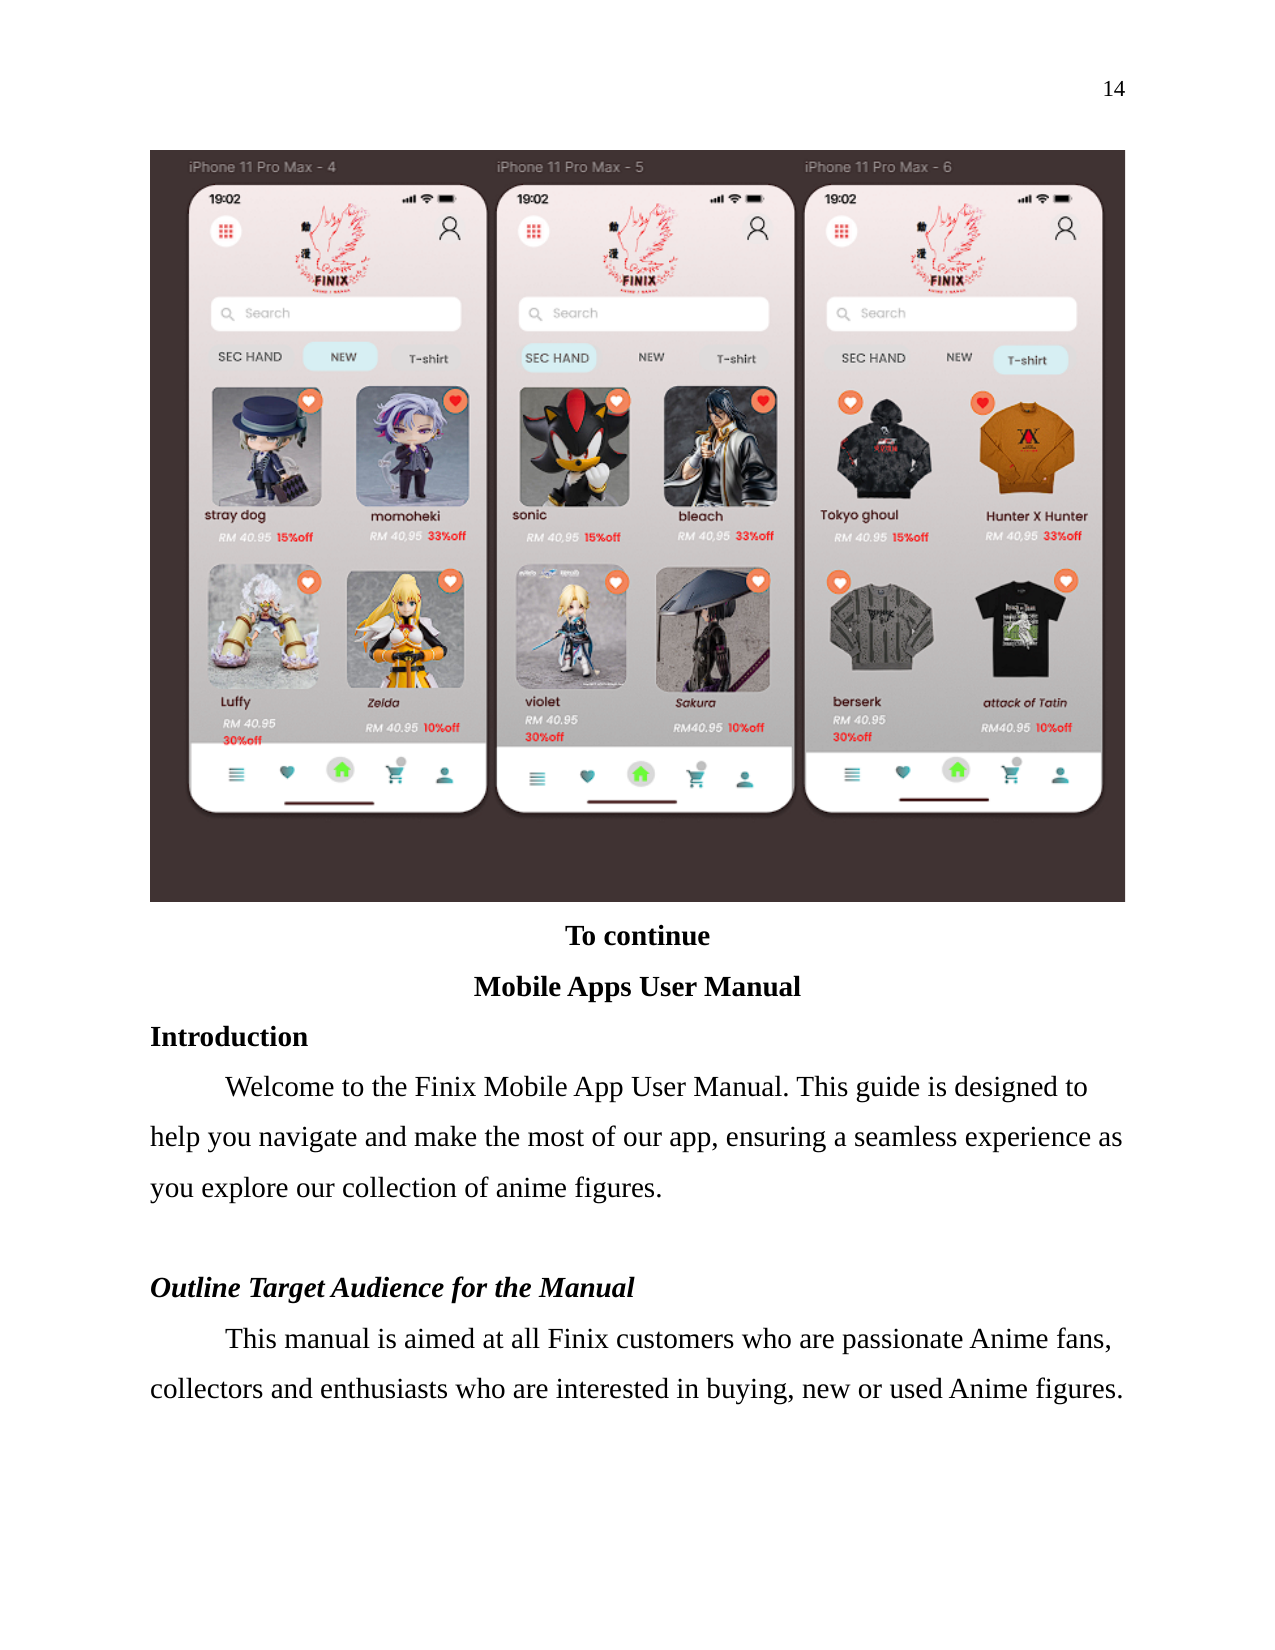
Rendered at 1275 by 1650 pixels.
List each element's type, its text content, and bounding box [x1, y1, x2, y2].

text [150, 1321, 1125, 1405]
text Introduction [150, 1019, 1125, 1052]
text To continue [150, 902, 1125, 952]
text Mobile Apps User Manual [150, 969, 1125, 1002]
picture [150, 150, 1125, 902]
text Outline Target Audience for the Manual [150, 1271, 1125, 1304]
text Welcome to the Finix Mobile App User Manual. This guide is designed to help you navigate and make the most of our app, ensuring a seamless experience as you explore our collection of anime figures. [150, 1069, 1125, 1203]
